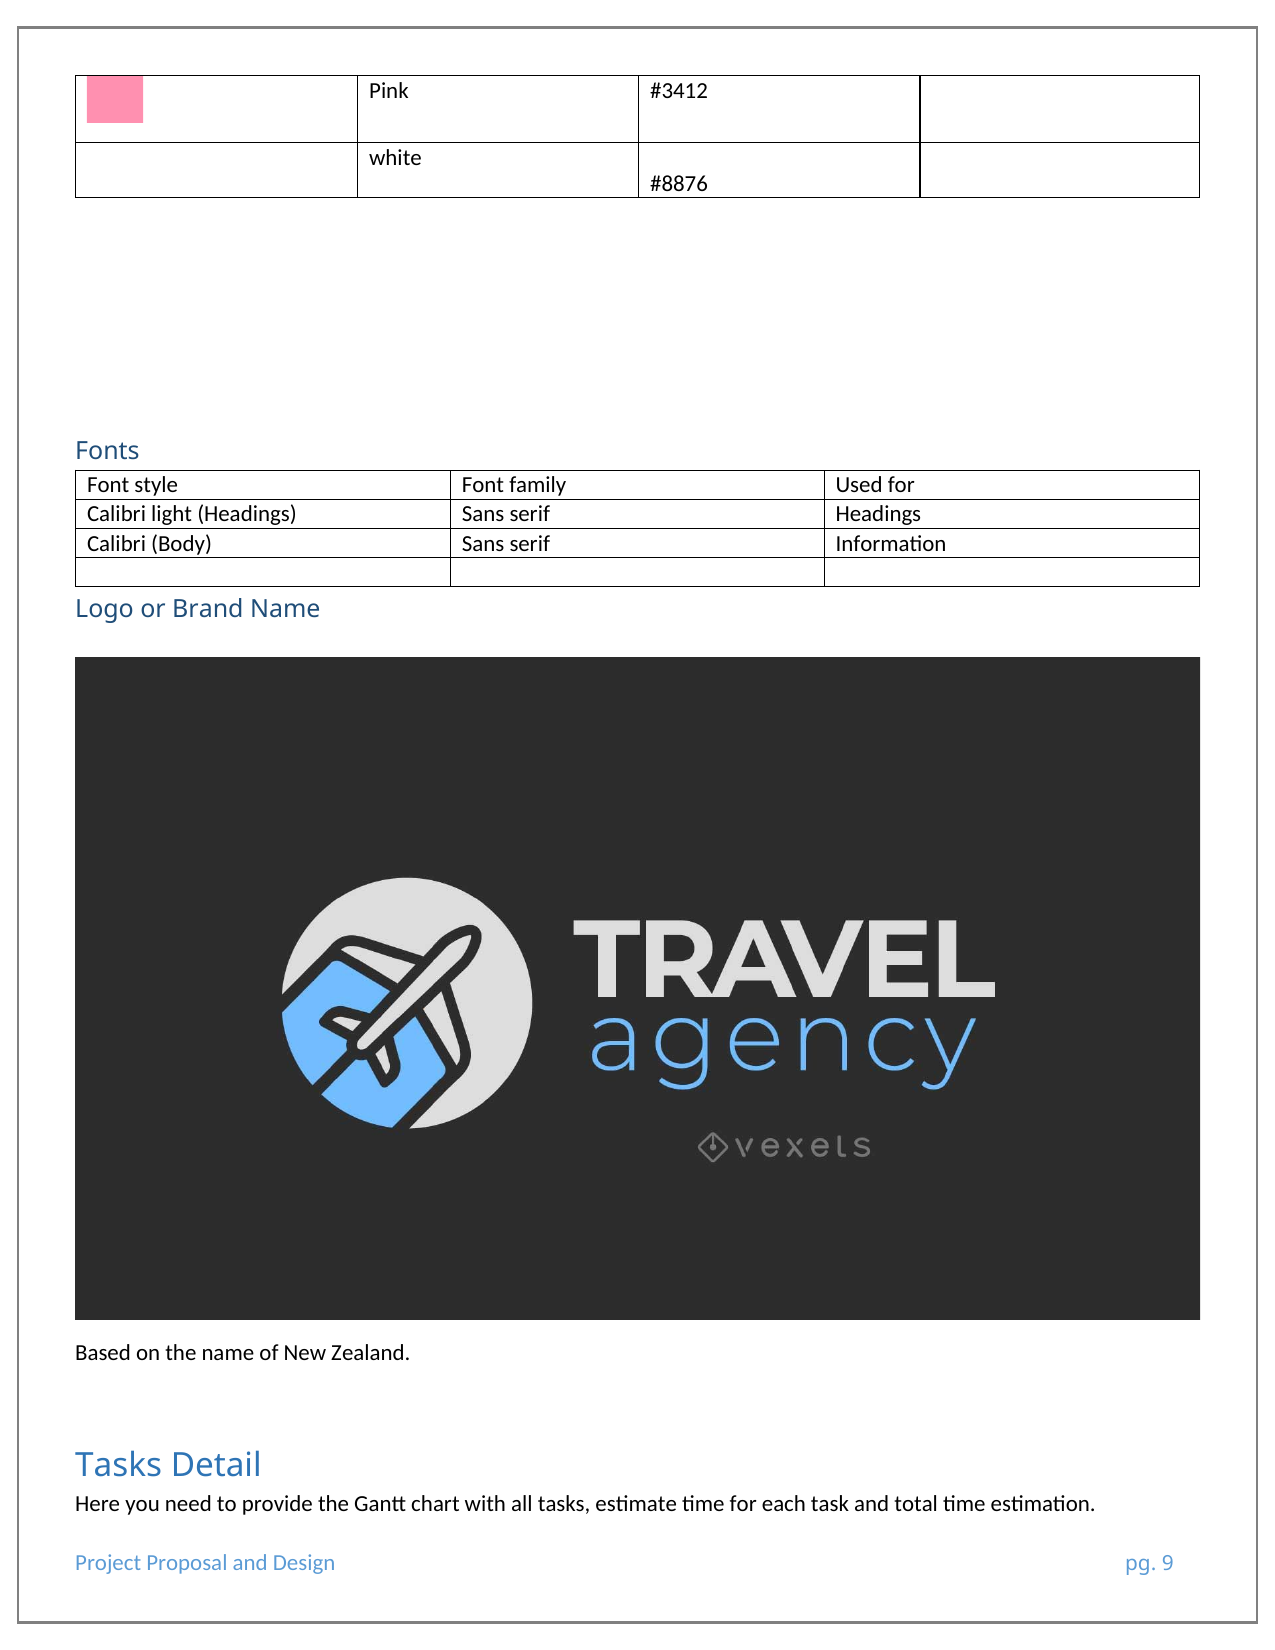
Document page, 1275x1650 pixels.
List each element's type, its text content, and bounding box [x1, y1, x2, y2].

table_cell [921, 76, 1199, 142]
text Based on the name of New Zealand. [75, 1338, 1200, 1367]
table_cell Headings [825, 500, 1199, 528]
table_header Font family [451, 471, 824, 498]
table_cell Pink [358, 76, 638, 142]
table_cell white [358, 143, 638, 197]
table_cell #3412 [639, 76, 919, 142]
table_header Used for [825, 471, 1199, 498]
table_cell Sans serif [451, 500, 824, 528]
table_cell [76, 558, 450, 586]
subtitle Logo or Brand Name [75, 591, 1200, 625]
text Here you need to provide the Gantt chart with all tasks, estimate time for each task and total time estimation. [75, 1489, 1200, 1518]
table_cell #8876 [639, 143, 919, 197]
subtitle Fonts [75, 433, 1200, 467]
table_header Font style [76, 471, 450, 498]
table_cell [825, 558, 1199, 586]
table_cell Calibri (Body) [76, 529, 450, 557]
table_cell Information [825, 529, 1199, 557]
picture [75, 657, 1200, 1320]
subtitle Tasks Detail [75, 1441, 1200, 1486]
table_cell [921, 143, 1199, 197]
table_cell [76, 143, 357, 197]
table_cell [76, 76, 357, 142]
picture [86, 76, 144, 123]
table_cell [451, 558, 824, 586]
table_cell Calibri light (Headings) [76, 500, 450, 528]
table_cell Sans serif [451, 529, 824, 557]
